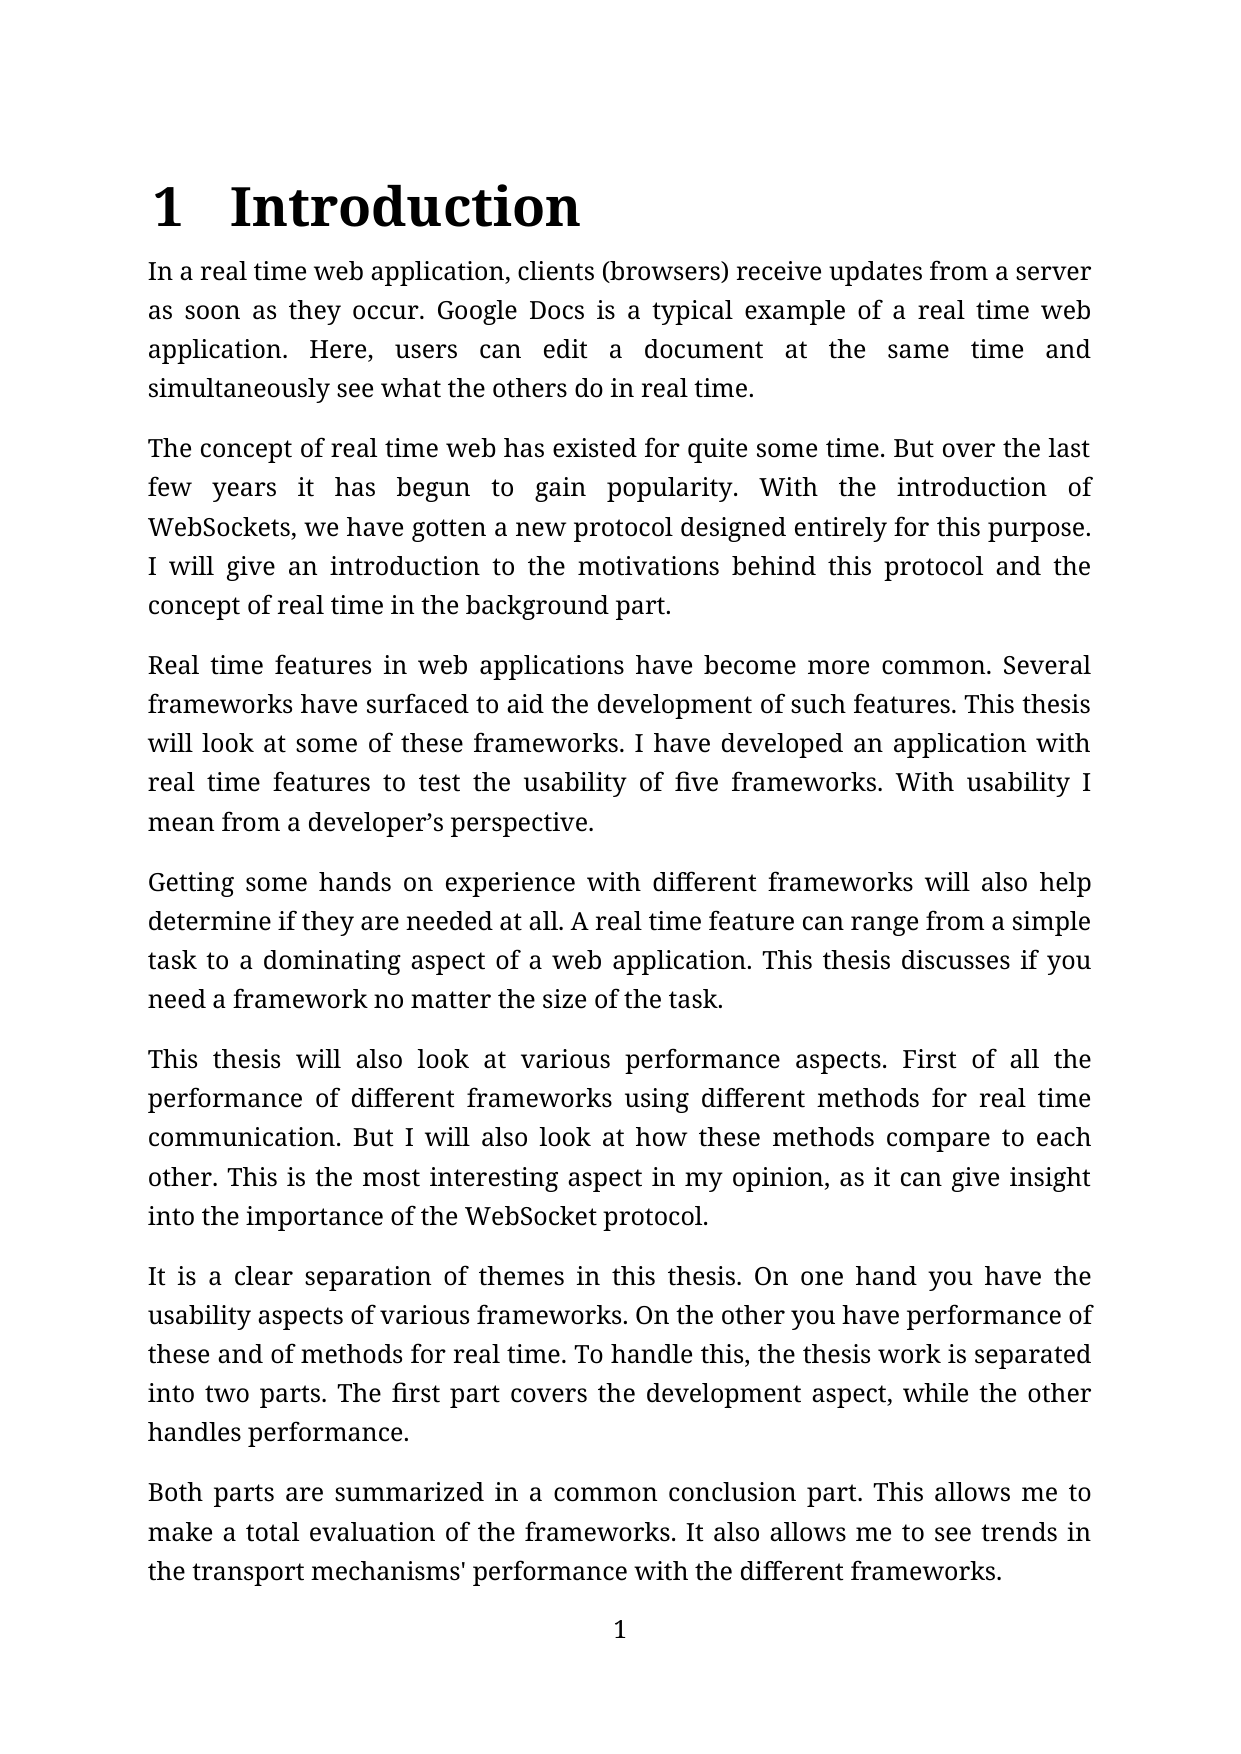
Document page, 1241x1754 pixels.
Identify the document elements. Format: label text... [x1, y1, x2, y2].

subtitle Introduction [154, 168, 1092, 242]
text In a real time web application, clients (browsers) receive updates from a server as soon as they occur. Google Docs is a typical example of a real time web application. Here, users can edit a document at the same time and simultaneously see what the others do in real time. [148, 253, 1092, 405]
text Getting some hands on experience with different frameworks will also help determine if they are needed at all. A real time feature can range from a simple task to a dominating aspect of a web application. This thesis discusses if you need a framework no matter the size of the task. [148, 864, 1092, 1016]
text This thesis will also look at various performance aspects. First of all the performance of different frameworks using different methods for real time communication. But I will also look at how these methods compare to each other. This is the most interesting aspect in my opinion, as it can give insight into the importance of the WebSocket protocol. [148, 1042, 1092, 1232]
text The concept of real time web has existed for quite some time. But over the last few years it has begun to gain popularity. With the introduction of WebSockets, we have gotten a new protocol designed entirely for this purpose. I will give an introduction to the motivations behind this protocol and the concept of real time in the background part. [148, 431, 1092, 622]
text Real time features in web applications have become more common. Several frameworks have surfaced to aid the development of such features. This thesis will look at some of these frameworks. I have developed an application with real time features to test the usability of five frameworks. With usability I mean from a developer’s perspective. [148, 647, 1092, 838]
text It is a clear separation of themes in this thesis. On one hand you have the usability aspects of various frameworks. On the other you have performance of these and of methods for real time. To handle this, the thesis work is separated into two parts. The first part covers the development aspect, while the other handles performance. [148, 1258, 1092, 1449]
text Both parts are summarized in a common conclusion part. This allows me to make a total evaluation of the frameworks. It also allows me to see trends in the transport mechanisms' performance with the different frameworks. [148, 1475, 1092, 1587]
